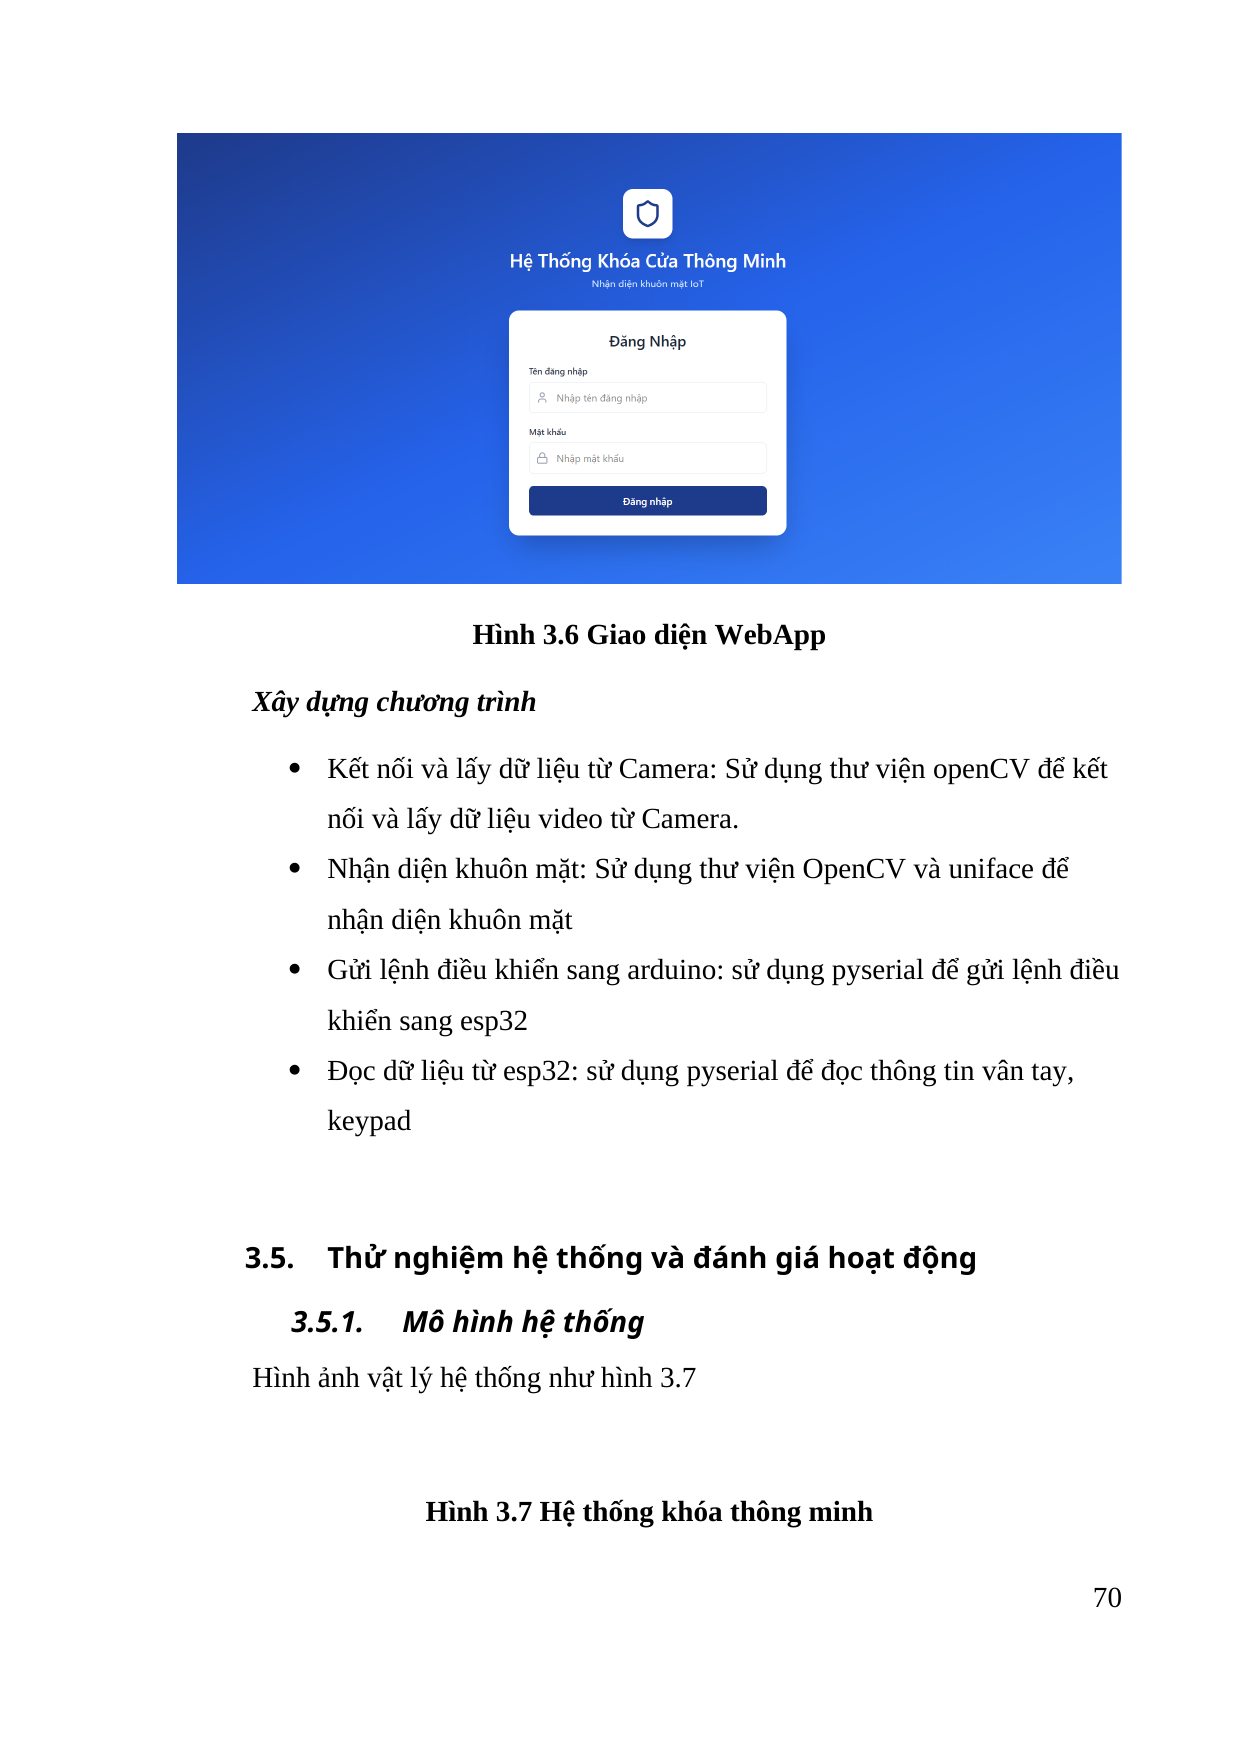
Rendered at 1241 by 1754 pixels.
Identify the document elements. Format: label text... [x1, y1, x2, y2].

text Hình 3.6 Giao diện WebApp [177, 617, 1122, 650]
picture [177, 133, 1122, 584]
text Hình ảnh vật lý hệ thống như hình 3.7 [177, 1360, 1122, 1394]
text Hình 3.7 Hệ thống khóa thông minh [177, 1494, 1122, 1528]
list Nhận diện khuôn mặt: Sử dụng thư viện OpenCV và uniface để nhận diện khuôn mặt [289, 851, 1122, 935]
subtitle Mô hình hệ thống [364, 1301, 1122, 1341]
list Đọc dữ liệu từ esp32: sử dụng pyserial để đọc thông tin vân tay, keypad [289, 1053, 1122, 1137]
list Gửi lệnh điều khiển sang arduino: sử dụng pyserial để gửi lệnh điều khiển sang esp32 [289, 952, 1122, 1036]
subtitle Thử nghiệm hệ thống và đánh giá hoạt động [244, 1237, 1122, 1277]
text Xây dựng chương trình [177, 684, 1122, 717]
list Kết nối và lấy dữ liệu từ Camera: Sử dụng thư viện openCV để kết nối và lấy dữ liệu video từ Camera. [289, 751, 1122, 835]
